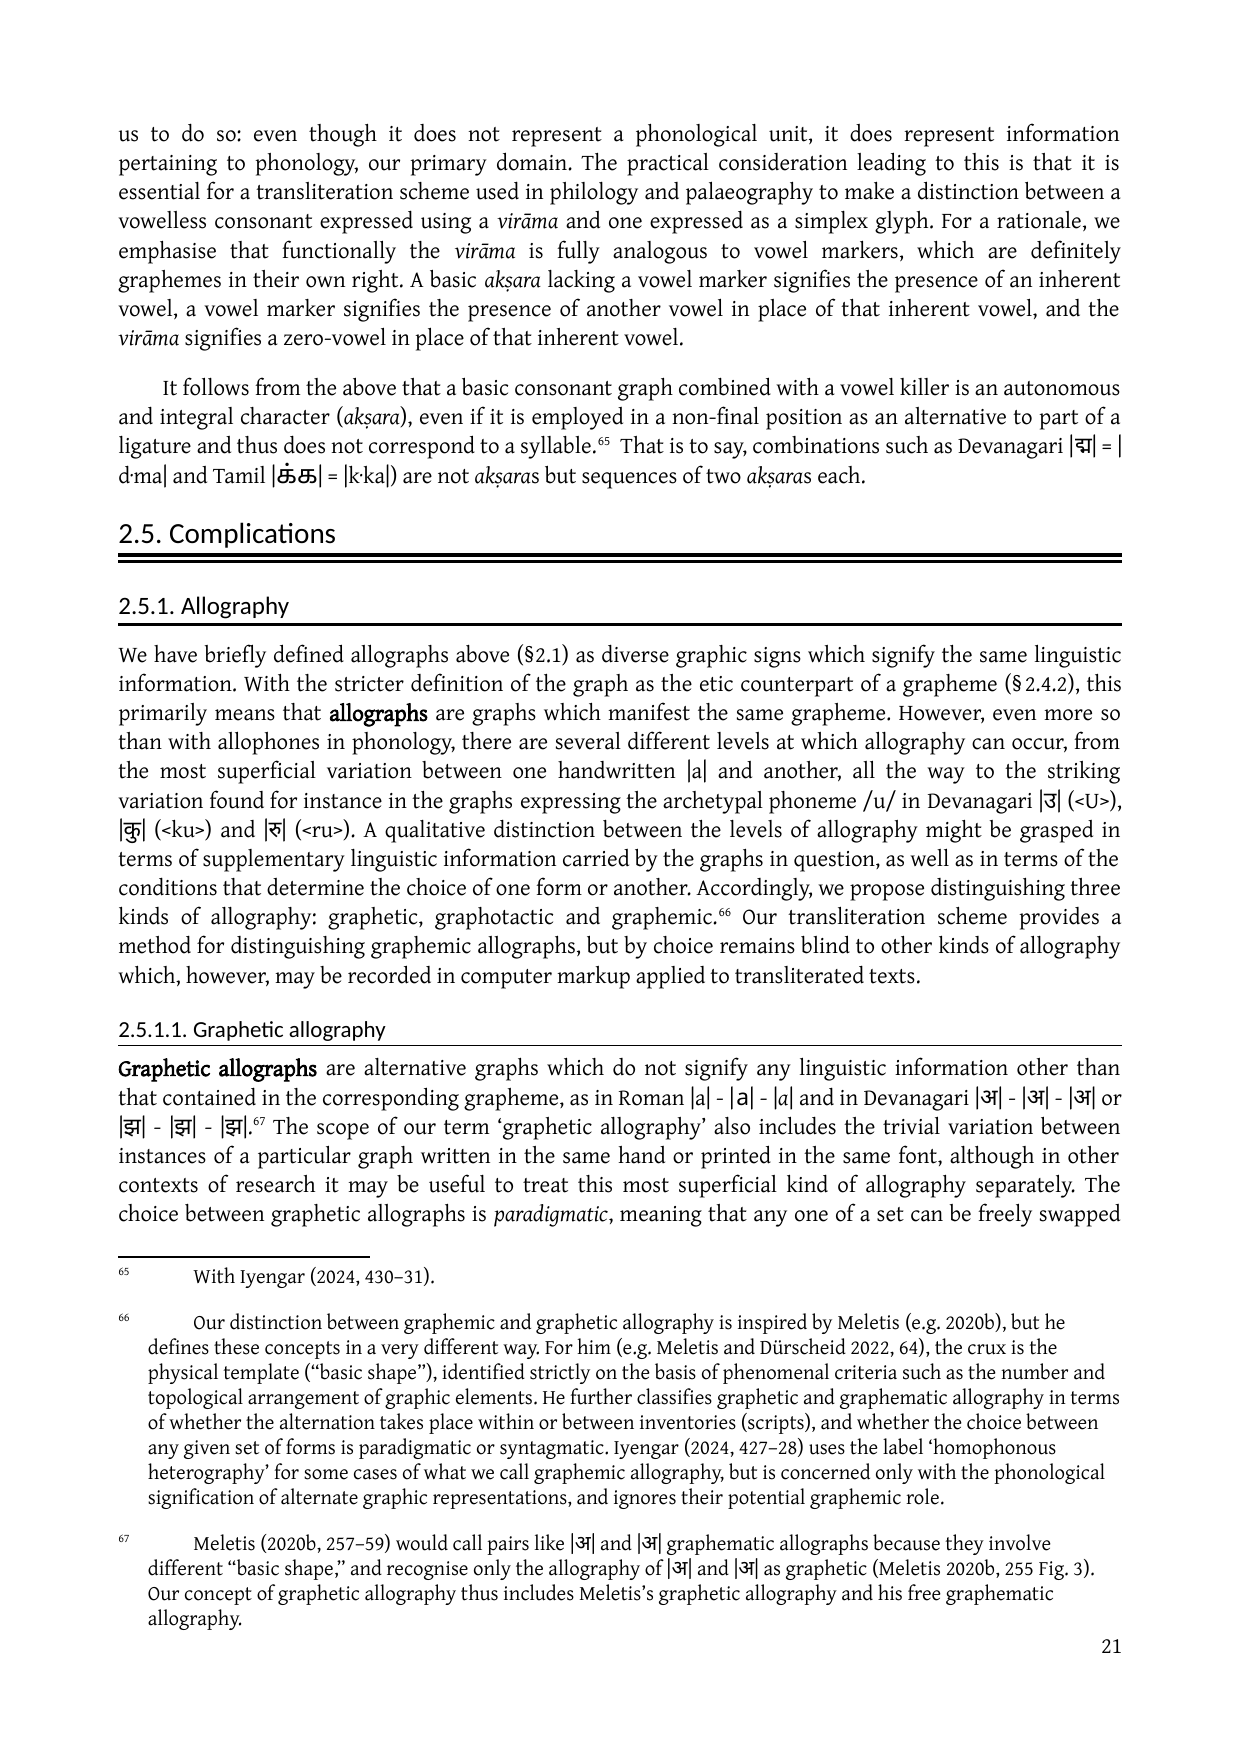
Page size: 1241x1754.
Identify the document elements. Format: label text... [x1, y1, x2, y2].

text All things considered, we deem it best to recognise the virāma as a primary grapheme. Permitting graphemes to represent any linguistic information pertaining to a domain of analytic interest (§2.3) allows us to do so: even though it does not represent a phonological unit, it does represent information pertaining to phonology, our primary domain. The practical consideration leading to this is that it is essential for a transliteration scheme used in philology and palaeography to make a distinction between a vowelless consonant expressed using a virāma and one expressed as a simplex glyph. For a rationale, we emphasise that functionally the virāma is fully analogous to vowel markers, which are definitely graphemes in their own right. A basic akṣara lacking a vowel marker signifies the presence of an inherent vowel, a vowel marker signifies the presence of another vowel in place of that inherent vowel, and the virāma signifies a zero-vowel in place of that inherent vowel. [118, 118, 1122, 351]
text We have briefly defined allographs above (§2.1) as diverse graphic signs which signify the same linguistic information. With the stricter definition of the graph as the etic counterpart of a grapheme (§2.4.2), this primarily means that allographs are graphs which manifest the same grapheme. However, even more so than with allophones in phonology, there are several different levels at which allography can occur, from the most superficial variation between one handwritten |a| and another, all the way to the striking variation found for instance in the graphs expressing the archetypal phoneme /u/ in Devanagari |उ| (<U>), |कु| (<ku>) and |रु| (<ru>). A qualitative distinction between the levels of allography might be grasped in terms of supplementary linguistic information carried by the graphs in question, as well as in terms of the conditions that determine the choice of one form or another. Accordingly, we propose distinguishing three kinds of allography: graphetic, graphotactic and graphemic. Our transliteration scheme provides a method for distinguishing graphemic allographs, but by choice remains blind to other kinds of allography which, however, may be recorded in computer markup applied to transliterated texts. [118, 639, 1122, 989]
text Graphetic allographs are alternative graphs which do not signify any linguistic information other than that contained in the corresponding grapheme, as in Roman |a| - |a| - |a| and in Devanagari |अ| - |अ| - |अ| or |झ| - |झ| - |झ|. The scope of our term ‘graphetic allography’ also includes the trivial variation between instances of a particular graph written in the same hand or printed in the same font, although in other contexts of research it may be useful to treat this most superficial kind of allography separately. The choice between graphetic allographs is paradigmatic, meaning that any one of a set can be freely swapped for any other. Their alternation may be essentially random, or it may be governed by aesthetic considerations. [118, 1052, 1122, 1227]
subtitle Graphetic allography [118, 1014, 1122, 1045]
text It follows from the above that a basic consonant graph combined with a vowel killer is an autonomous and integral character (akṣara), even if it is employed in a non-final position as an alternative to part of a ligature and thus does not correspond to a syllable. That is to say, combinations such as Devanagari |द्‍म| = |d·ma| and Tamil |க்க| = |k·ka|) are not akṣaras but sequences of two akṣaras each. [118, 372, 1122, 489]
subtitle Allography [118, 588, 1122, 623]
subtitle Complications [118, 514, 1122, 553]
